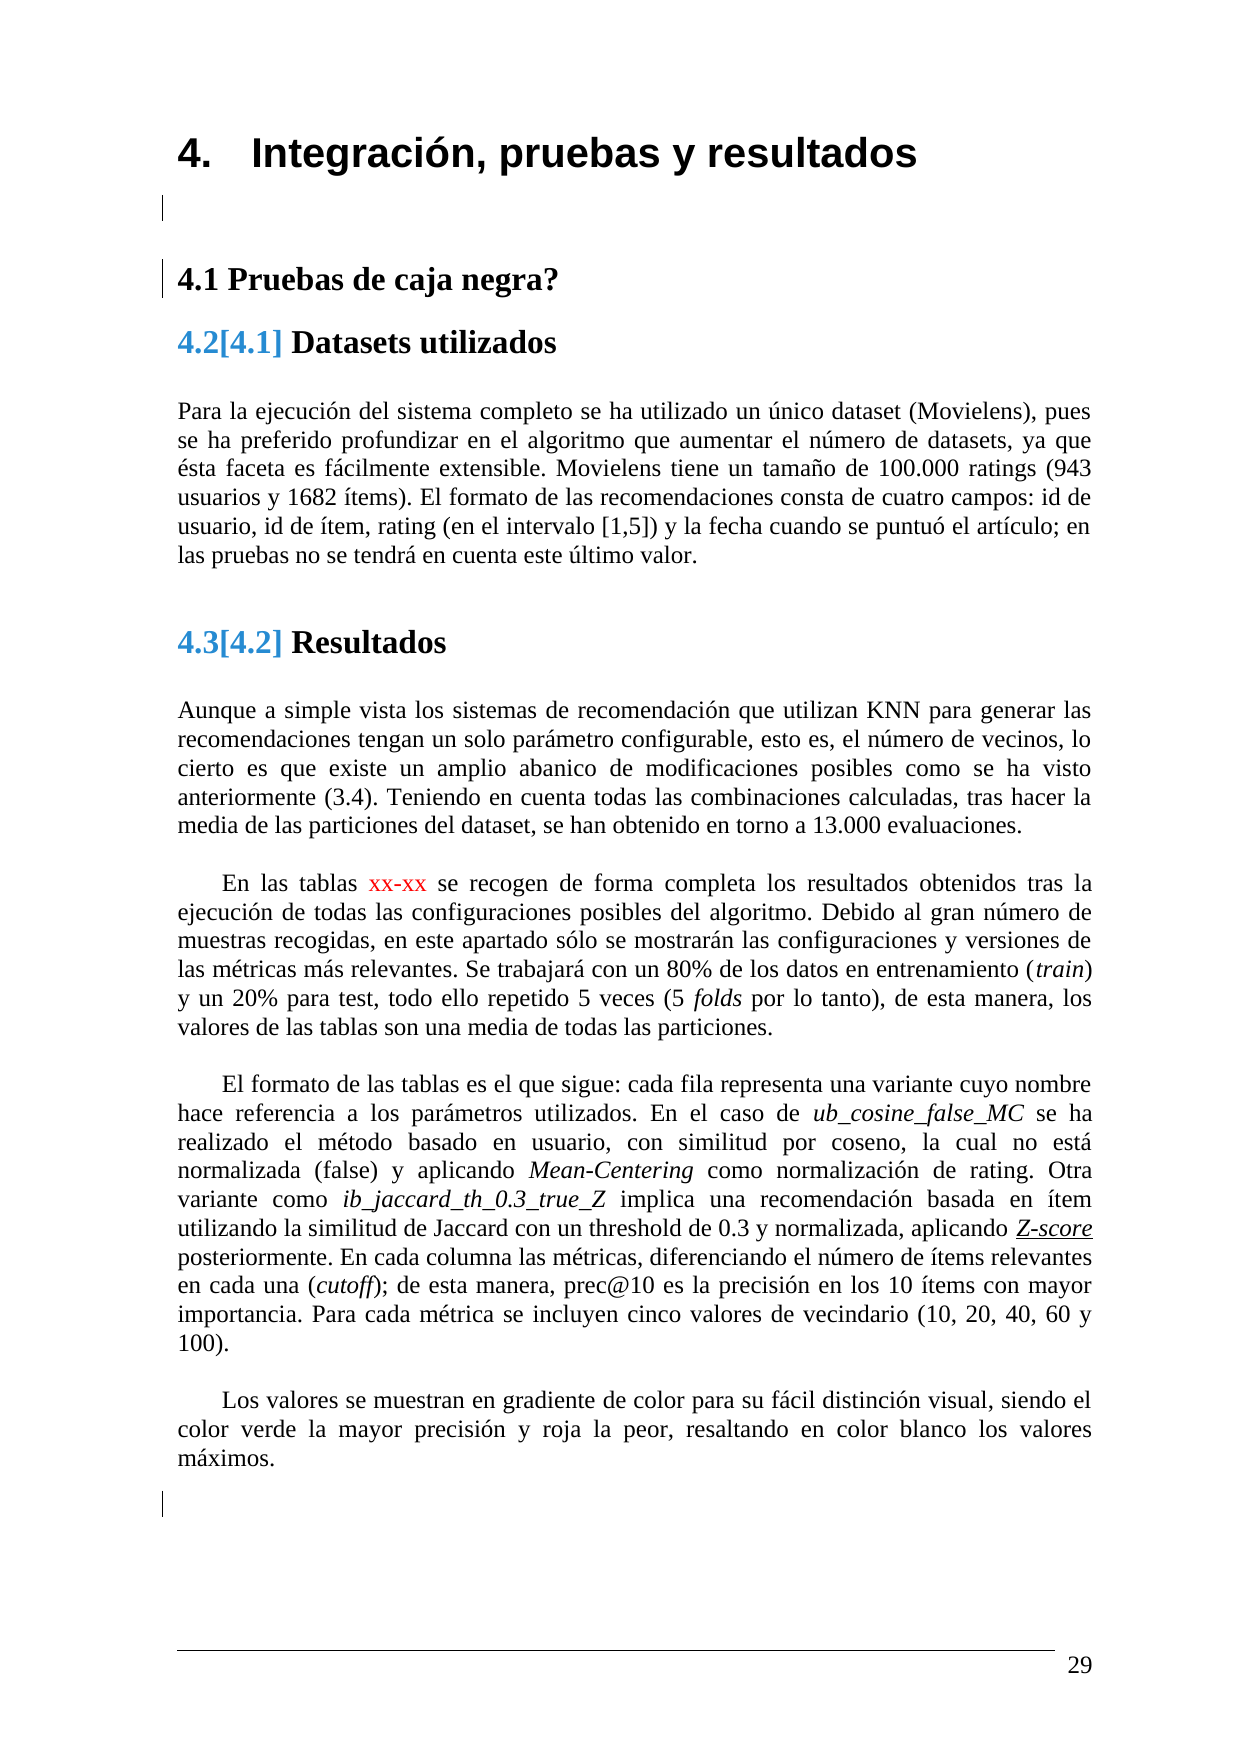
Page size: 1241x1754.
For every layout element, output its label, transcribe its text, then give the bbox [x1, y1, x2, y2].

text Los valores se muestran en gradiente de color para su fácil distinción visual, siendo el color verde la mayor precisión y roja la peor, resaltando en color blanco los valores máximos. [177, 1386, 1092, 1472]
text El formato de las tablas es el que sigue: cada fila representa una variante cuyo nombre hace referencia a los parámetros utilizados. En el caso de ub_cosine_false_MC se ha realizado el método basado en usuario, con similitud por coseno, la cual no está normalizada (false) y aplicando Mean-Centering como normalización de rating. Otra variante como ib_jaccard_th_0.3_true_Z implica una recomendación basada en ítem utilizando la similitud de Jaccard con un threshold de 0.3 y normalizada, aplicando Z-score posteriormente. En cada columna las métricas, diferenciando el número de ítems relevantes en cada una (cutoff); de esta manera, prec@10 es la precisión en los 10 ítems con mayor importancia. Para cada métrica se incluyen cinco valores de vecindario (10, 20, 40, 60 y 100). [177, 1069, 1092, 1357]
text En las tablas xx-xx se recogen de forma completa los resultados obtenidos tras la ejecución de todas las configuraciones posibles del algoritmo. Debido al gran número de muestras recogidas, en este apartado sólo se mostrarán las configuraciones y versiones de las métricas más relevantes. Se trabajará con un 80% de los datos en entrenamiento (train) y un 20% para test, todo ello repetido 5 veces (5 folds por lo tanto), de esta manera, los valores de las tablas son una media de todas las particiones. [177, 868, 1092, 1041]
subtitle Pruebas de caja negra? [177, 259, 1092, 298]
text Aunque a simple vista los sistemas de recomendación que utilizan KNN para generar las recomendaciones tengan un solo parámetro configurable, esto es, el número de vecinos, lo cierto es que existe un amplio abanico de modificaciones posibles como se ha visto anteriormente (3.4). Teniendo en cuenta todas las combinaciones calculadas, tras hacer la media de las particiones del dataset, se han obtenido en torno a 13.000 evaluaciones. [177, 696, 1092, 839]
subtitle Integración, pruebas y resultados [177, 128, 1063, 176]
subtitle Datasets utilizados [177, 323, 1092, 361]
subtitle Resultados [177, 622, 1092, 661]
text Para la ejecución del sistema completo se ha utilizado un único dataset (Movielens), pues se ha preferido profundizar en el algoritmo que aumentar el número de datasets, ya que ésta faceta es fácilmente extensible. Movielens tiene un tamaño de 100.000 ratings (943 usuarios y 1682 ítems). El formato de las recomendaciones consta de cuatro campos: id de usuario, id de ítem, rating (en el intervalo [1,5]) y la fecha cuando se puntuó el artículo; en las pruebas no se tendrá en cuenta este último valor. [177, 396, 1092, 568]
